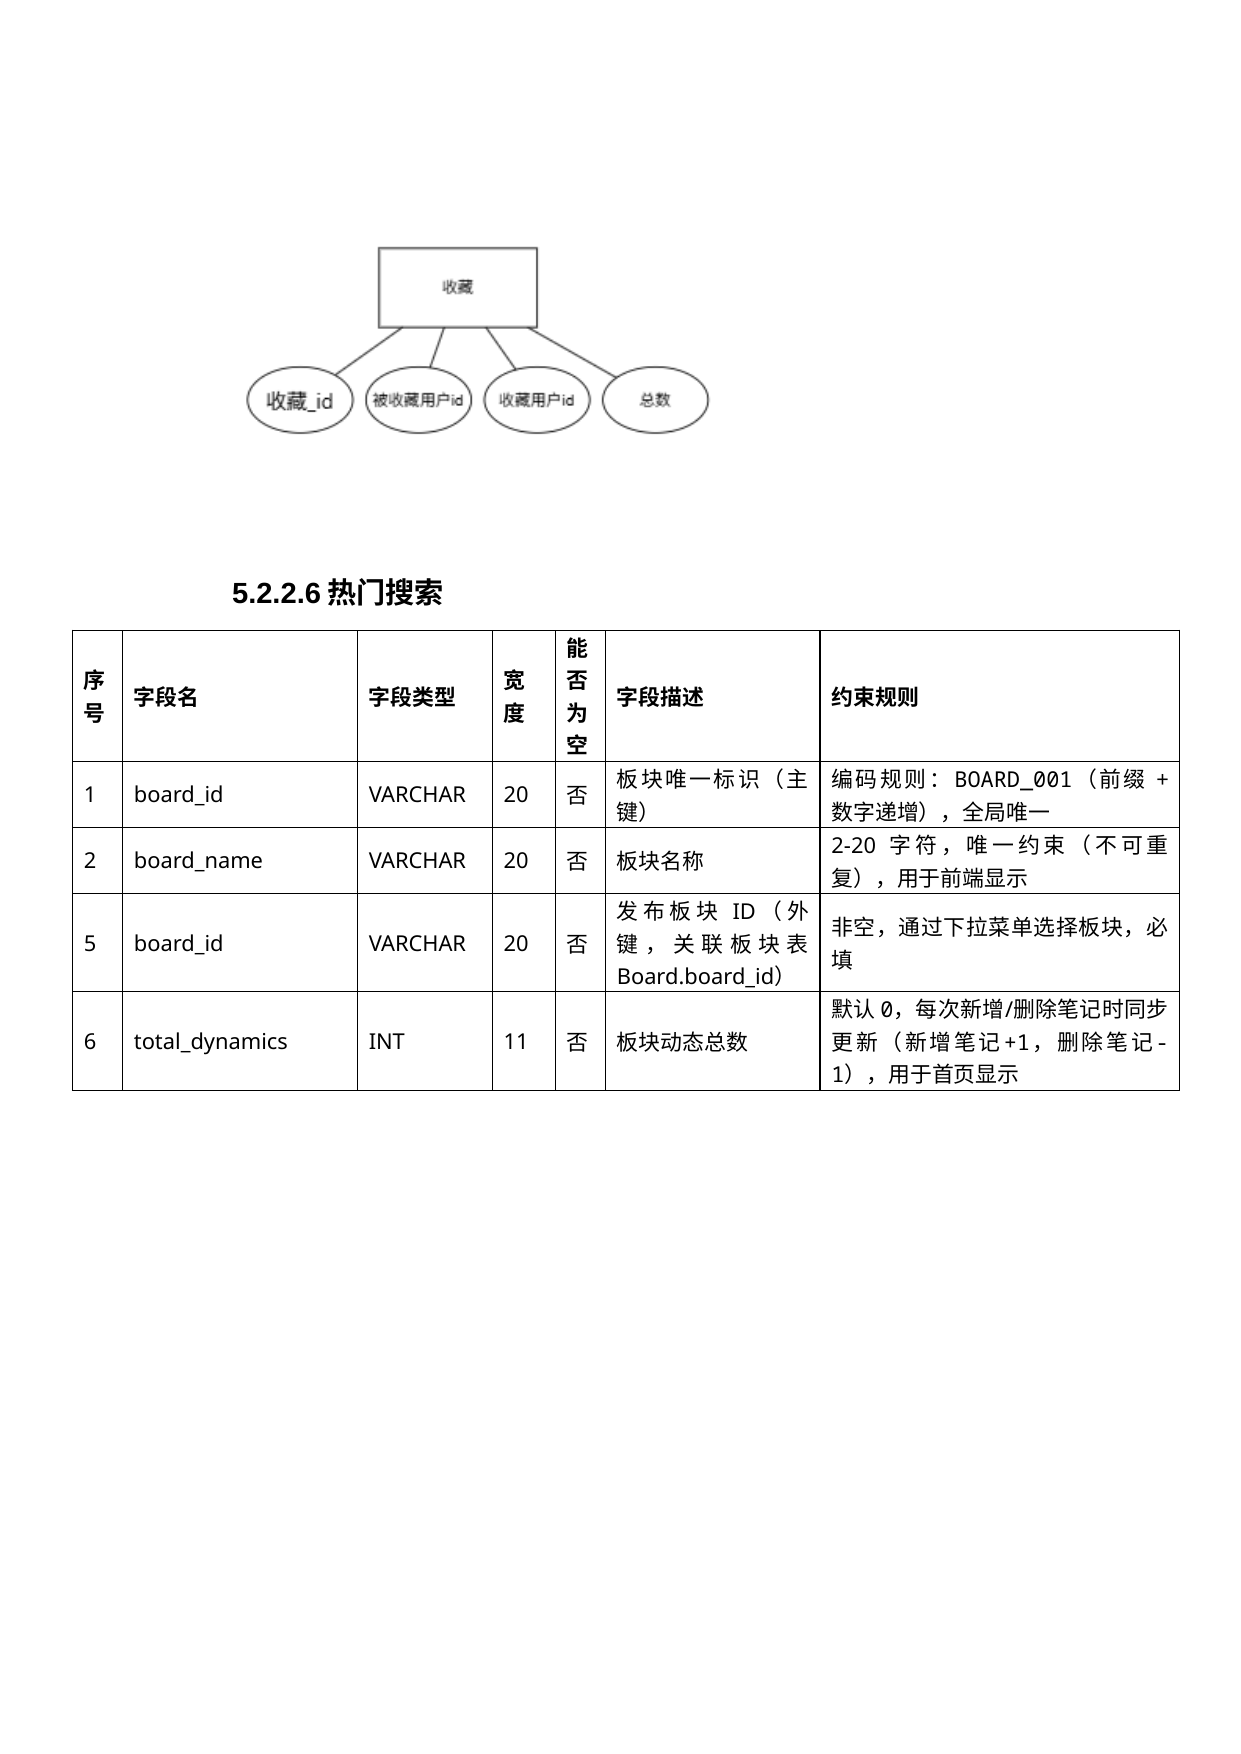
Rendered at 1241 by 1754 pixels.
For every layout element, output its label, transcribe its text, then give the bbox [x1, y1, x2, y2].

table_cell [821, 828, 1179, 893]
subtitle 5.2.2.6热门搜索 [232, 558, 1053, 623]
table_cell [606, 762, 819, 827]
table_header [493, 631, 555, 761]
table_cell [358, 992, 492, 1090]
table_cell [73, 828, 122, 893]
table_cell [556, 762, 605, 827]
picture [231, 162, 831, 533]
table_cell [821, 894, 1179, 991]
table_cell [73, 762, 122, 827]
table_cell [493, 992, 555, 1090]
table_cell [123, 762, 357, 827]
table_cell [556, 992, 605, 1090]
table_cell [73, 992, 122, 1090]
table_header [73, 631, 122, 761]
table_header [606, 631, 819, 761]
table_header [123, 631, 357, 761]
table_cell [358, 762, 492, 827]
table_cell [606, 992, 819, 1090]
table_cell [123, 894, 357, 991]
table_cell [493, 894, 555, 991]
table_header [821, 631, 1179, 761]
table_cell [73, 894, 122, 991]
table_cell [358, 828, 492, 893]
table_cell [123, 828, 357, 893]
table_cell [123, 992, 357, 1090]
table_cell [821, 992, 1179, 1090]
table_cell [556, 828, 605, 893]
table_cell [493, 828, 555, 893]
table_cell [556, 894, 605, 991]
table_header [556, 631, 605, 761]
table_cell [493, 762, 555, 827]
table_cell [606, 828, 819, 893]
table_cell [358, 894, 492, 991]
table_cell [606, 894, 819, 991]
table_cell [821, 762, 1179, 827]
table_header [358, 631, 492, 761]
